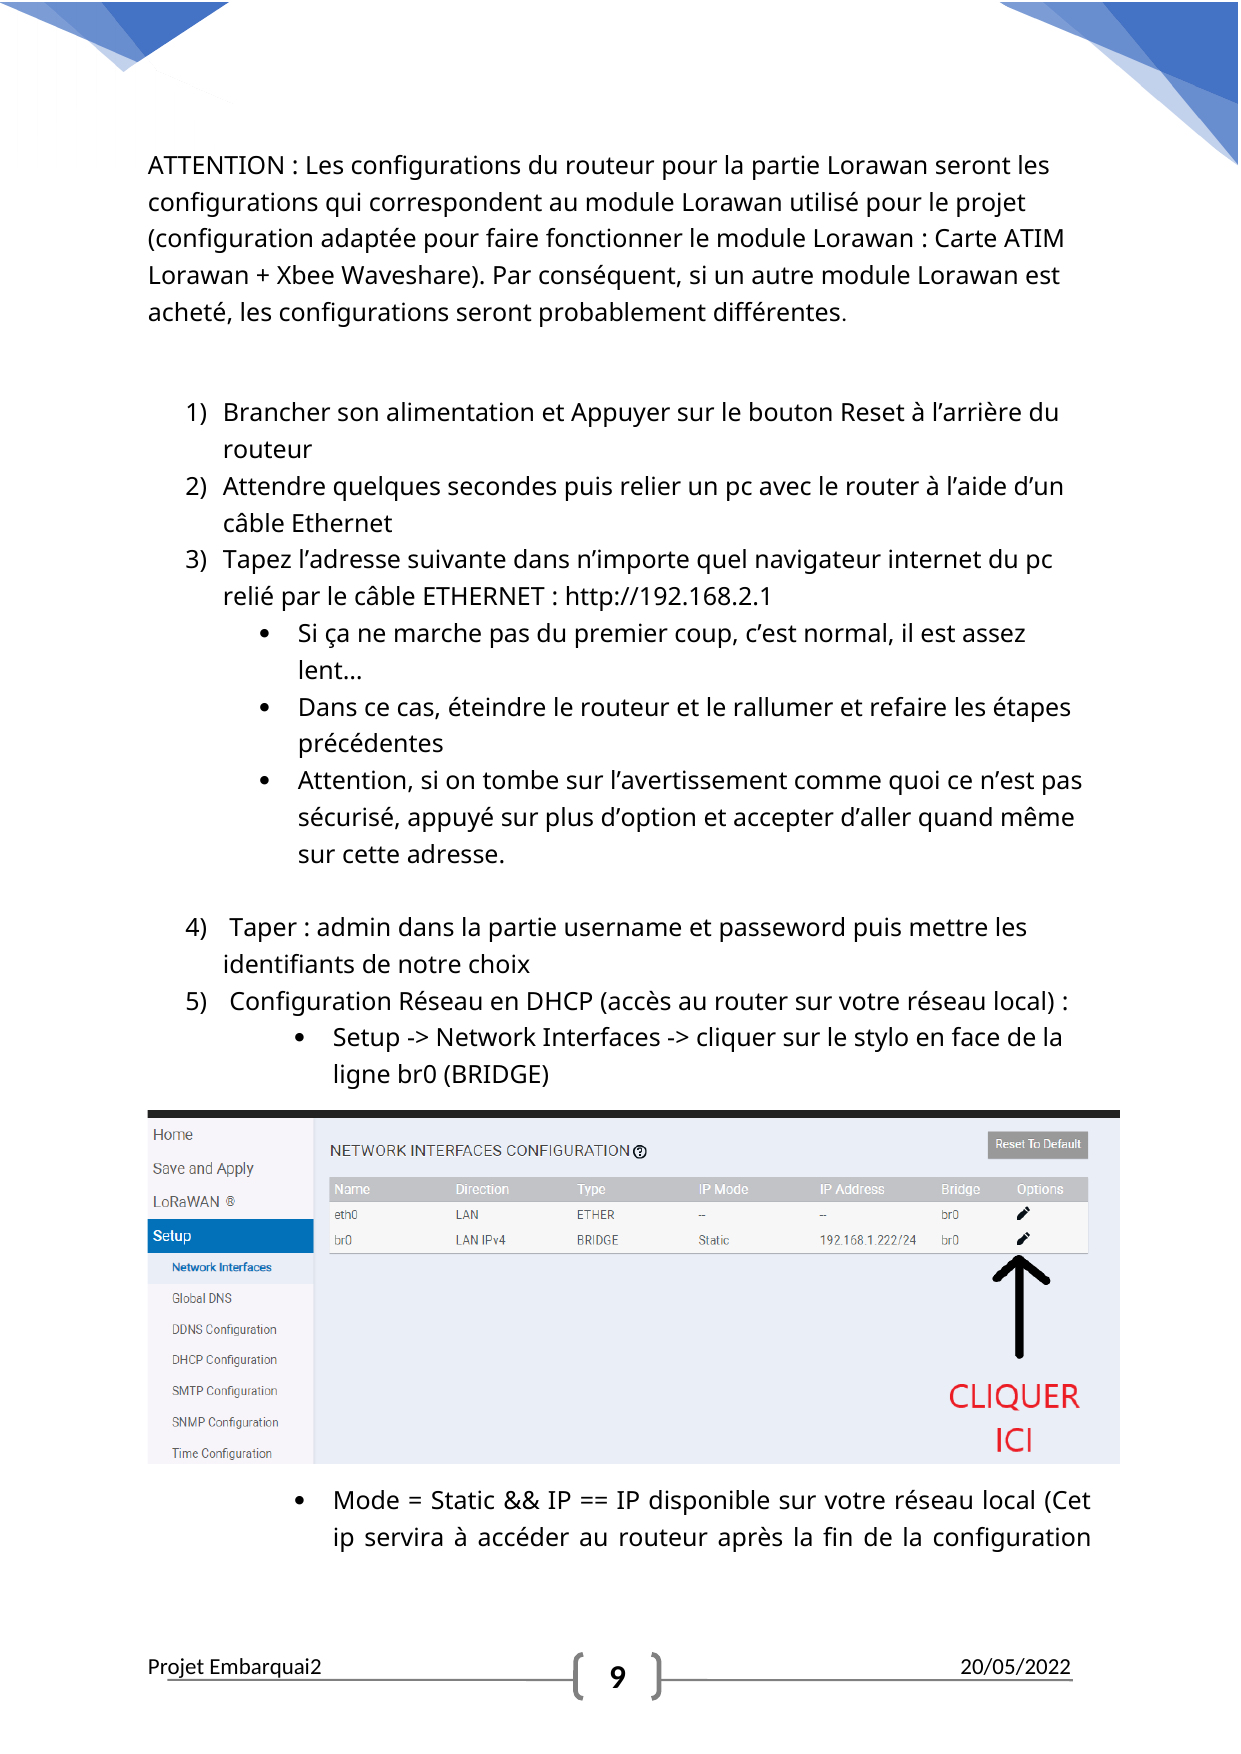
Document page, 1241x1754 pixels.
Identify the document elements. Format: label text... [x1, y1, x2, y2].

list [295, 1483, 1093, 1554]
list Attendre quelques secondes puis relier un pc avec le router à l’aide d’un câble Ethernet [185, 468, 1093, 539]
picture [147, 1110, 1120, 1464]
list Setup -> Network Interfaces -> cliquer sur le stylo en face de la ligne br0 (BRIDGE) [295, 1020, 1093, 1091]
list Brancher son alimentation et Appuyer sur le bouton Reset à l’arrière du routeur [185, 395, 1093, 466]
list Dans ce cas, éteindre le routeur et le rallumer et refaire les étapes précédentes [260, 689, 1093, 760]
list Taper : admin dans la partie username et passeword puis mettre les identifiants de notre choix [185, 910, 1093, 981]
list Si ça ne marche pas du premier coup, c’est normal, il est assez lent… [260, 616, 1093, 686]
list Attention, si on tombe sur l’avertissement comme quoi ce n’est pas sécurisé, appuyé sur plus d’option et accepter d’aller quand même sur cette adresse. [260, 763, 1093, 870]
text ATTENTION : Les configurations du routeur pour la partie Lorawan seront les configurations qui correspondent au module Lorawan utilisé pour le projet (configuration adaptée pour faire fonctionner le module Lorawan : Carte ATIM Lorawan + Xbee Waveshare). Par conséquent, si un autre module Lorawan est acheté, les configurations seront probablement différentes. [148, 148, 1093, 329]
list Configuration Réseau en DHCP (accès au router sur votre réseau local) : [185, 983, 1093, 1017]
list Tapez l’adresse suivante dans n’importe quel navigateur internet du pc relié par le câble ETHERNET : http://192.168.2.1 [185, 542, 1093, 613]
picture [996, 2, 1238, 168]
picture [0, 2, 233, 168]
